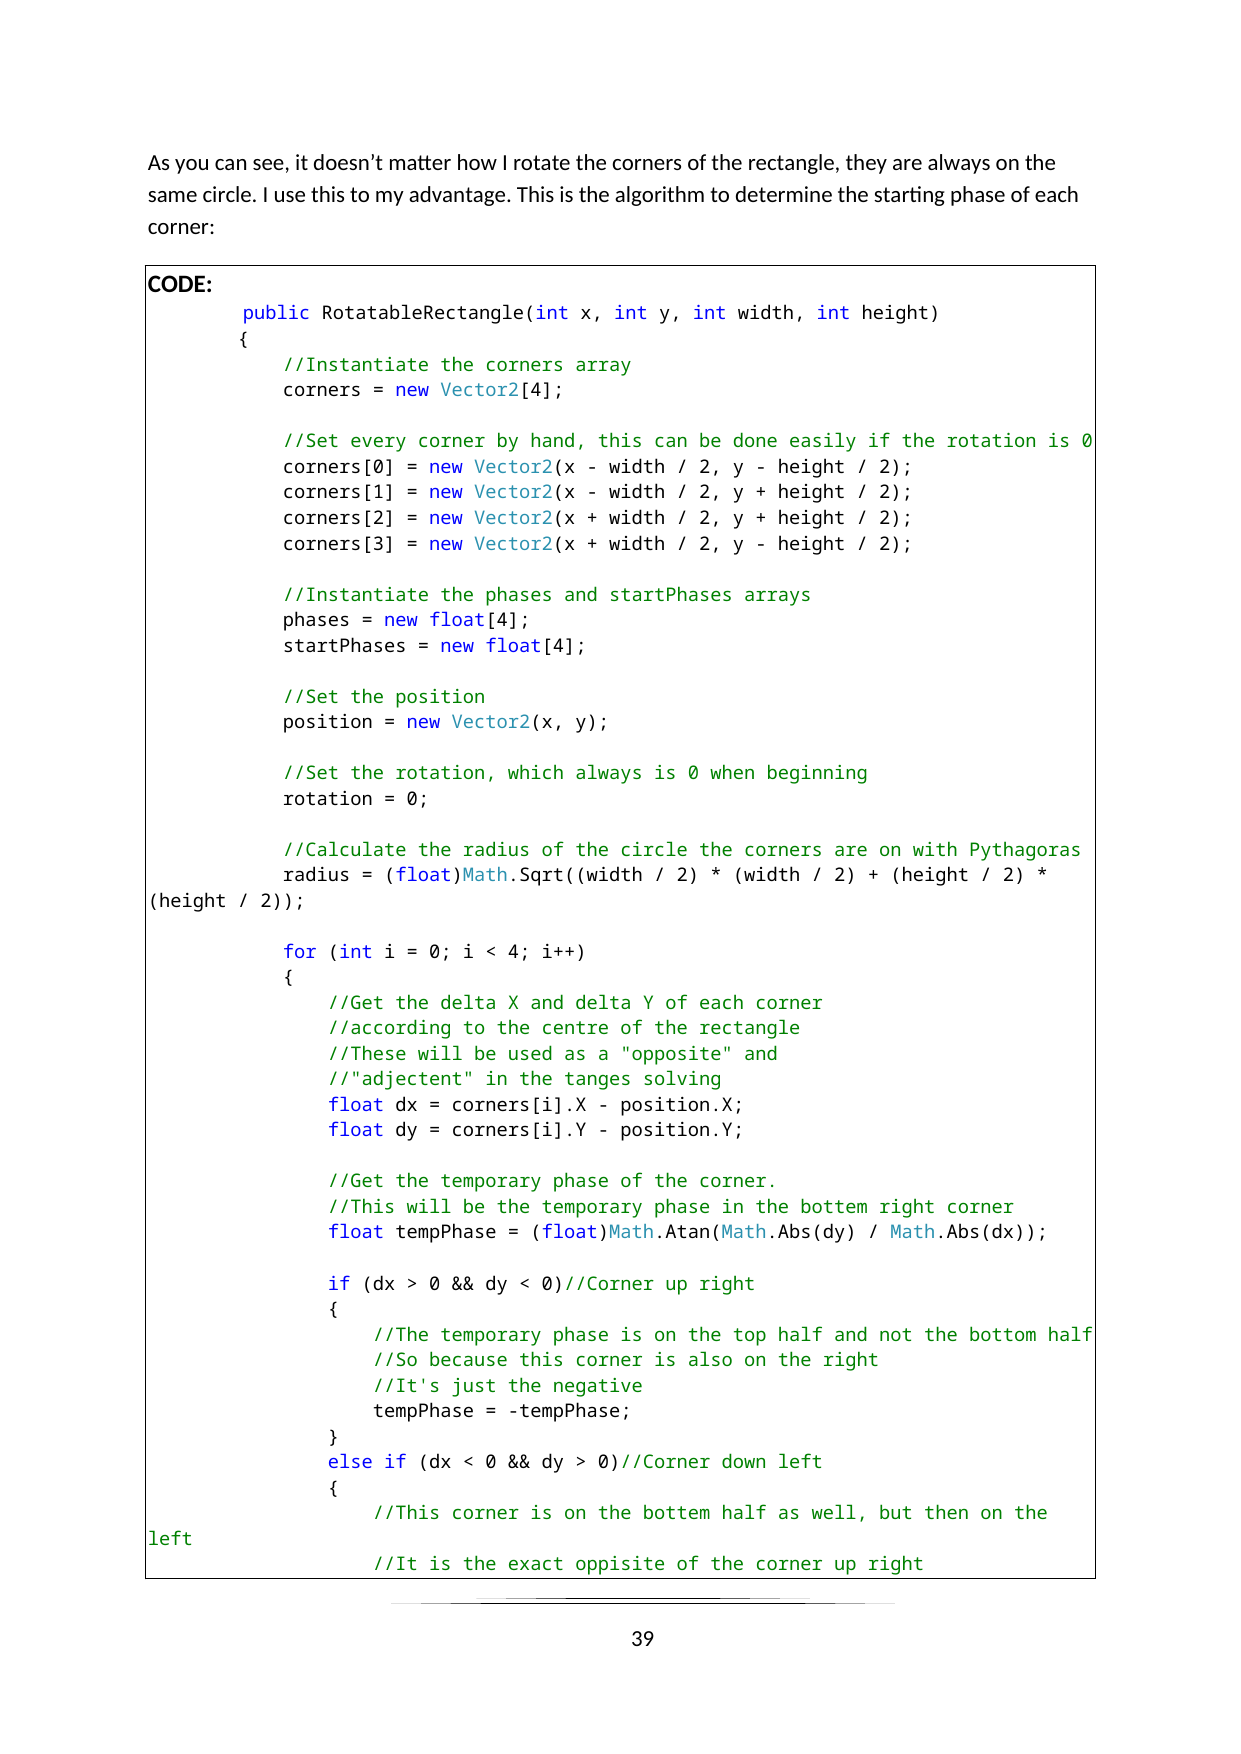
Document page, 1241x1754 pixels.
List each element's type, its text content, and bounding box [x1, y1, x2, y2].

text { [146, 961, 1095, 986]
text //It is the exact oppisite of the corner up right [146, 1547, 1095, 1578]
text tempPhase = -tempPhase; [146, 1394, 1095, 1420]
text corners[3] = new Vector2(x + width / 2, y - height / 2); [146, 527, 1095, 555]
text As you can see, it doesn’t matter how I rotate the corners of the rectangle, they are always on the same circle. I use this to my advantage. This is the algorithm to determine the starting phase of each corner: [148, 148, 1093, 240]
text //Set the rotation, which always is 0 when beginning [146, 756, 1095, 782]
text { [146, 322, 1095, 348]
text //Instantiate the corners array [146, 348, 1095, 373]
text phases = new float[4]; [146, 603, 1095, 629]
text //Set the position [146, 680, 1095, 705]
text corners = new Vector2[4]; [146, 373, 1095, 402]
text for (int i = 0; i < 4; i++) [146, 935, 1095, 961]
text //according to the centre of the rectangle [146, 1012, 1095, 1037]
text float dx = corners[i].X - position.X; [146, 1088, 1095, 1114]
text //"adjectent" in the tanges solving [146, 1063, 1095, 1088]
text //This will be the temporary phase in the bottem right corner [146, 1190, 1095, 1216]
text //The temporary phase is on the top half and not the bottom half [146, 1318, 1095, 1343]
text //These will be used as a "opposite" and [146, 1037, 1095, 1063]
text startPhases = new float[4]; [146, 629, 1095, 657]
text corners[0] = new Vector2(x - width / 2, y - height / 2); [146, 450, 1095, 476]
text else if (dx < 0 && dy > 0)//Corner down left [146, 1445, 1095, 1471]
text corners[1] = new Vector2(x - width / 2, y + height / 2); [146, 476, 1095, 501]
text { [146, 1292, 1095, 1318]
text radius = (float)Math.Sqrt((width / 2) * (width / 2) + (height / 2) * (height / 2)); [146, 858, 1095, 913]
text float dy = corners[i].Y - position.Y; [146, 1114, 1095, 1142]
text //So because this corner is also on the right [146, 1343, 1095, 1369]
text //Instantiate the phases and startPhases arrays [146, 578, 1095, 603]
text //This corner is on the bottem half as well, but then on the left [146, 1496, 1095, 1547]
text //It's just the negative [146, 1369, 1095, 1394]
text //Calculate the radius of the circle the corners are on with Pythagoras [146, 833, 1095, 858]
text if (dx > 0 && dy < 0)//Corner up right [146, 1267, 1095, 1292]
text { [146, 1471, 1095, 1496]
text //Get the delta X and delta Y of each corner [146, 986, 1095, 1012]
text //Get the temporary phase of the corner. [146, 1165, 1095, 1190]
text rotation = 0; [146, 782, 1095, 811]
text } [146, 1420, 1095, 1445]
text //Set every corner by hand, this can be done easily if the rotation is 0 [146, 424, 1095, 450]
text corners[2] = new Vector2(x + width / 2, y + height / 2); [146, 501, 1095, 527]
text CODE: public RotatableRectangle(int x, int y, int width, int height) [146, 266, 1095, 322]
text float tempPhase = (float)Math.Atan(Math.Abs(dy) / Math.Abs(dx)); [146, 1216, 1095, 1244]
text position = new Vector2(x, y); [146, 705, 1095, 734]
